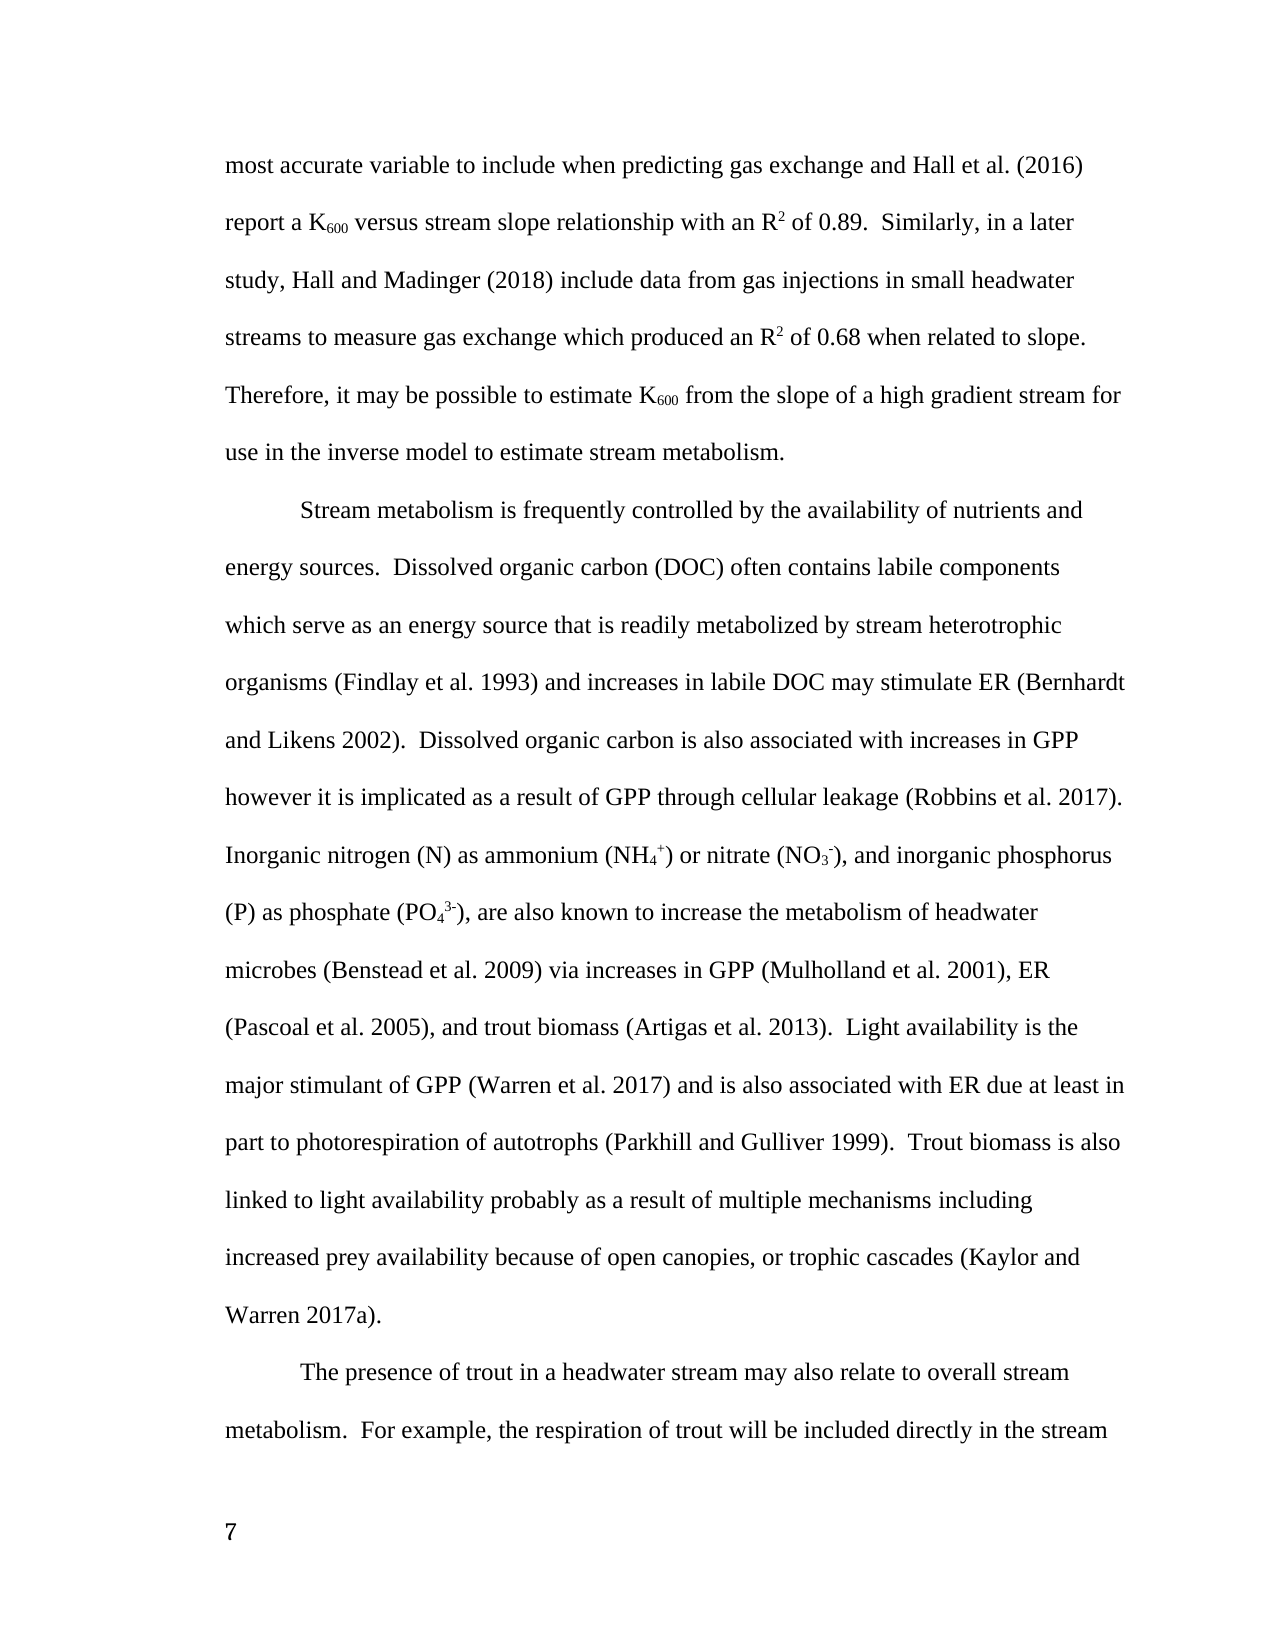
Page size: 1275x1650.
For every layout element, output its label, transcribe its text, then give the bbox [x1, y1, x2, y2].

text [225, 1357, 1125, 1444]
text Stream metabolism is frequently controlled by the availability of nutrients and energy sources. Dissolved organic carbon (DOC) often contains labile components which serve as an energy source that is readily metabolized by stream heterotrophic organisms (Findlay et al. 1993) and increases in labile DOC may stimulate ER (Bernhardt and Likens 2002). Dissolved organic carbon is also associated with increases in GPP however it is implicated as a result of GPP through cellular leakage (Robbins et al. 2017). Inorganic nitrogen (N) as ammonium (NH4+) or nitrate (NO3-), and inorganic phosphorus (P) as phosphate (PO43-), are also known to increase the metabolism of headwater microbes (Benstead et al. 2009) via increases in GPP (Mulholland et al. 2001), ER (Pascoal et al. 2005), and trout biomass (Artigas et al. 2013). Light availability is the major stimulant of GPP (Warren et al. 2017) and is also associated with ER due at least in part to photorespiration of autotrophs (Parkhill and Gulliver 1999). Trout biomass is also linked to light availability probably as a result of multiple mechanisms including increased prey availability because of open canopies, or trophic cascades (Kaylor and Warren 2017a). [225, 495, 1125, 1329]
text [225, 150, 1125, 466]
